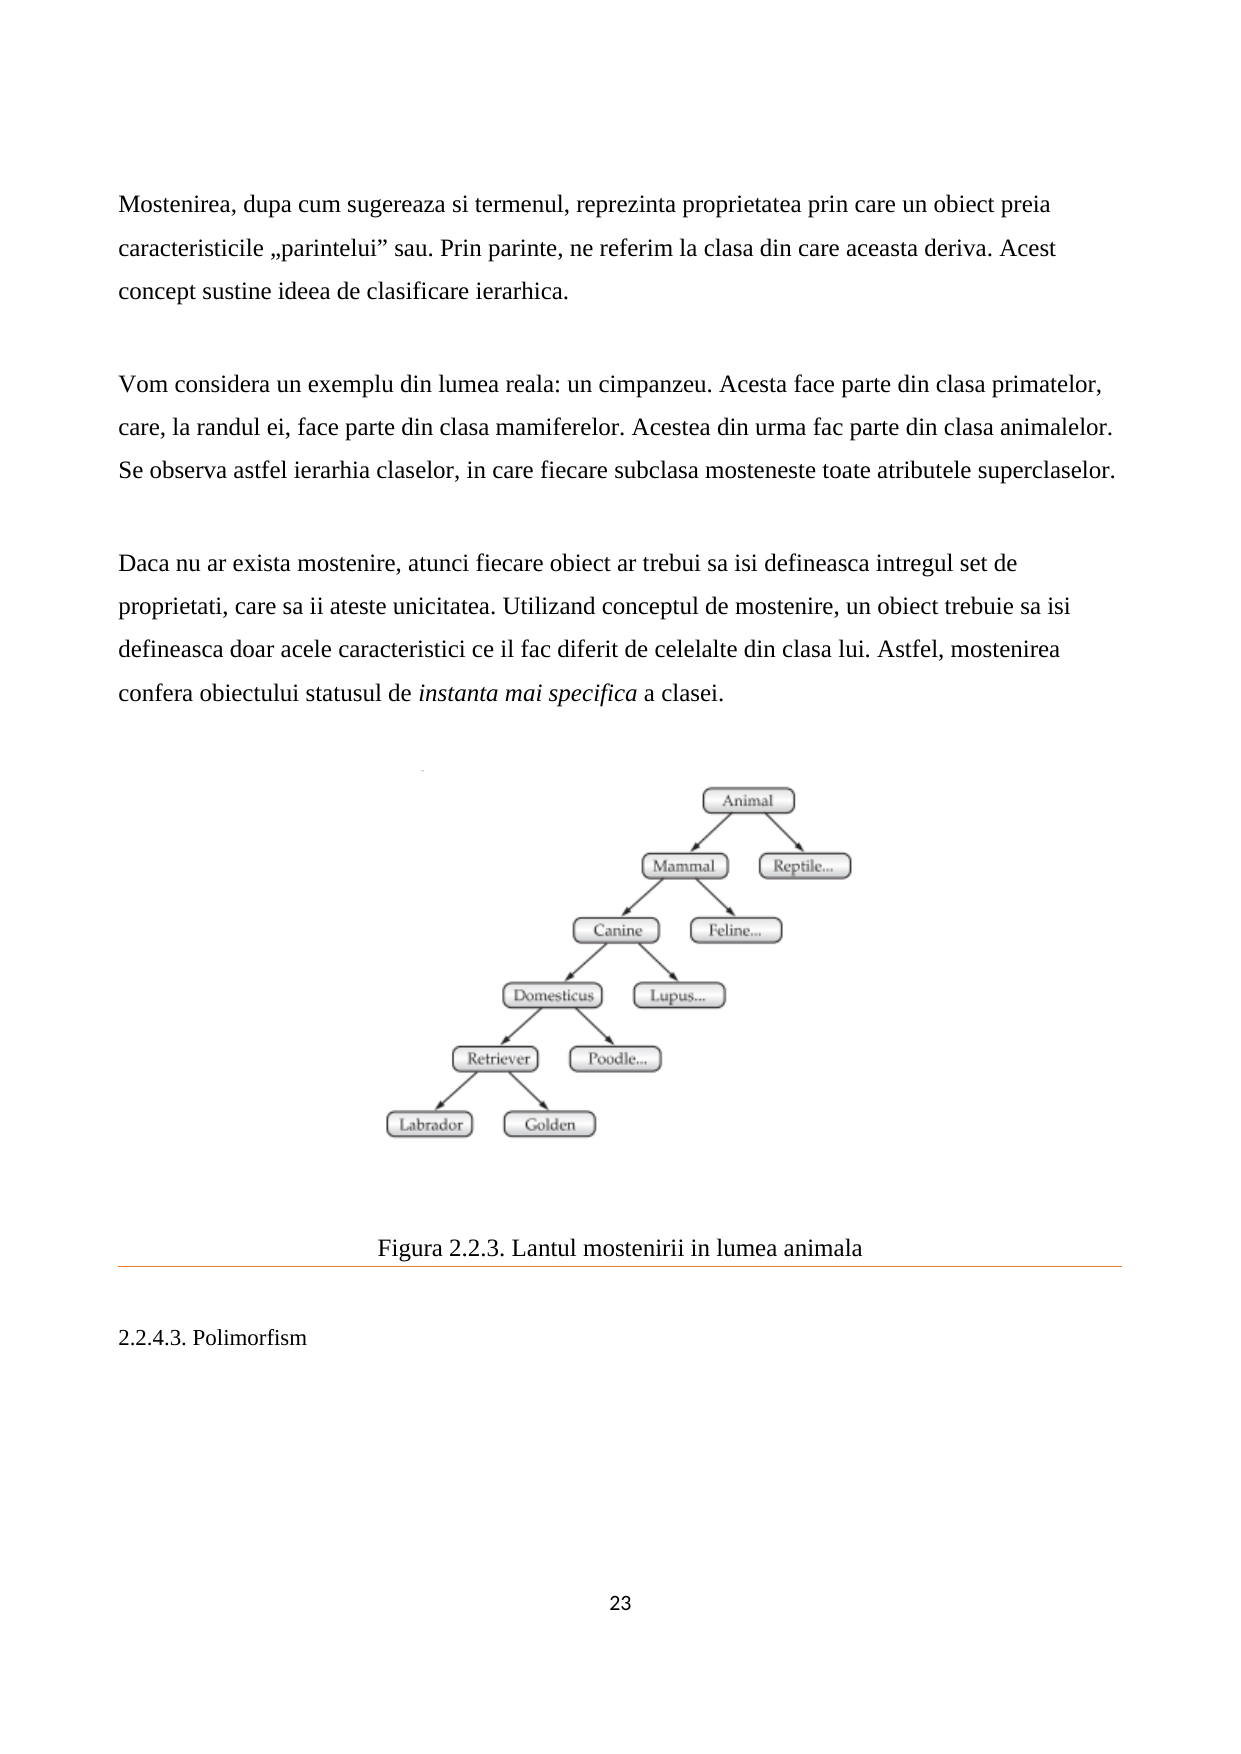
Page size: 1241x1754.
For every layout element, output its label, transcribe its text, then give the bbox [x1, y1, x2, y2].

subtitle Figura 2.2.3. Lantul mostenirii in lumea animala [118, 1233, 1122, 1266]
picture [368, 770, 872, 1156]
subtitle Daca nu ar exista mostenire, atunci fiecare obiect ar trebui sa isi defineasca intregul set de proprietati, care sa ii ateste unicitatea. Utilizand conceptul de mostenire, un obiect trebuie sa isi defineasca doar acele caracteristici ce il fac diferit de celelalte din clasa lui. Astfel, mostenirea confera obiectului statusul de instanta mai specifica a clasei. [118, 548, 1122, 706]
subtitle Vom considera un exemplu din lumea reala: un cimpanzeu. Acesta face parte din clasa primatelor, care, la randul ei, face parte din clasa mamiferelor. Acestea din urma fac parte din clasa animalelor. Se observa astfel ierarhia claselor, in care fiecare subclasa mosteneste toate atributele superclaselor. [118, 369, 1122, 484]
text 2.2.4.3. Polimorfism [118, 1323, 1122, 1350]
subtitle Mostenirea, dupa cum sugereaza si termenul, reprezinta proprietatea prin care un obiect preia caracteristicile „parintelui” sau. Prin parinte, ne referim la clasa din care aceasta deriva. Acest concept sustine ideea de clasificare ierarhica. [118, 189, 1122, 304]
